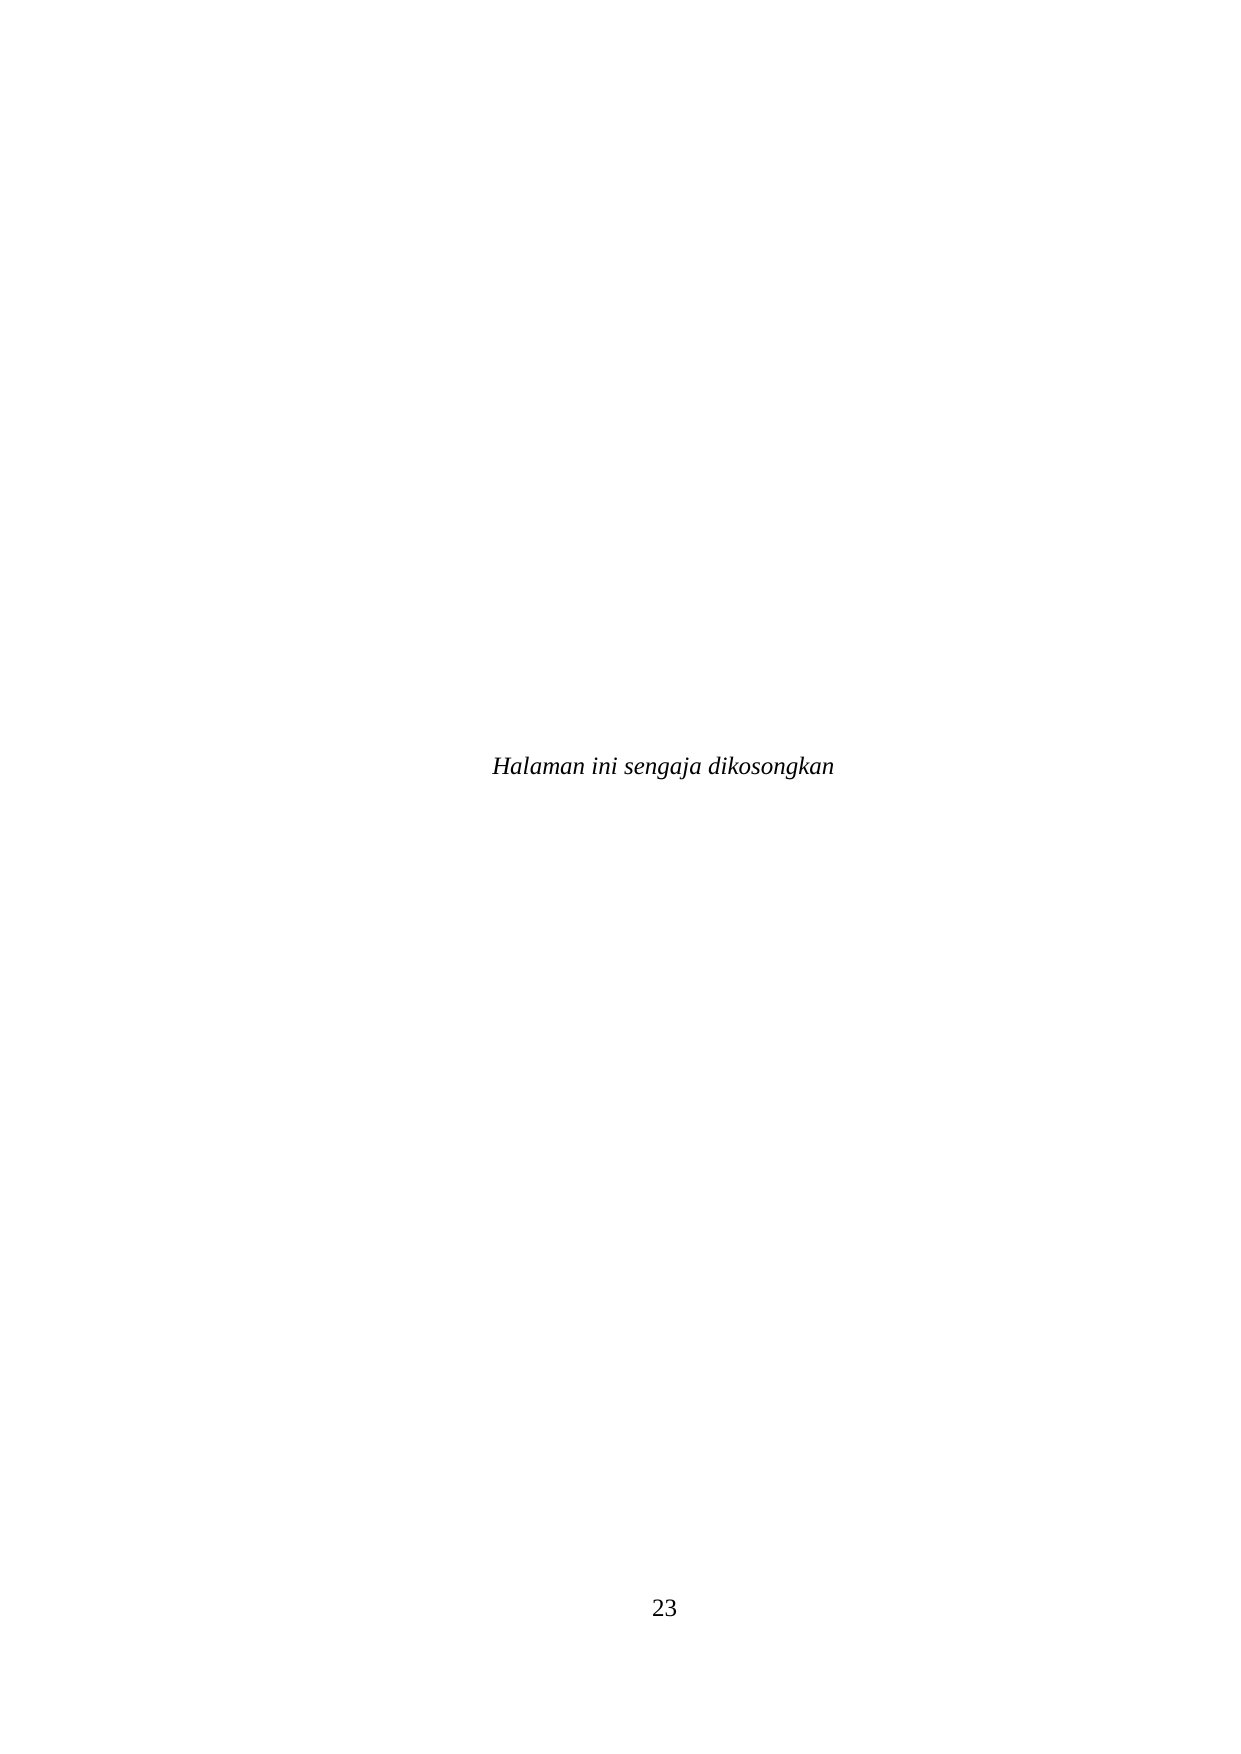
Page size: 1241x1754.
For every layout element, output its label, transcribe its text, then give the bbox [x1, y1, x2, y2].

text Halaman ini sengaja dikosongkan [236, 751, 1092, 780]
